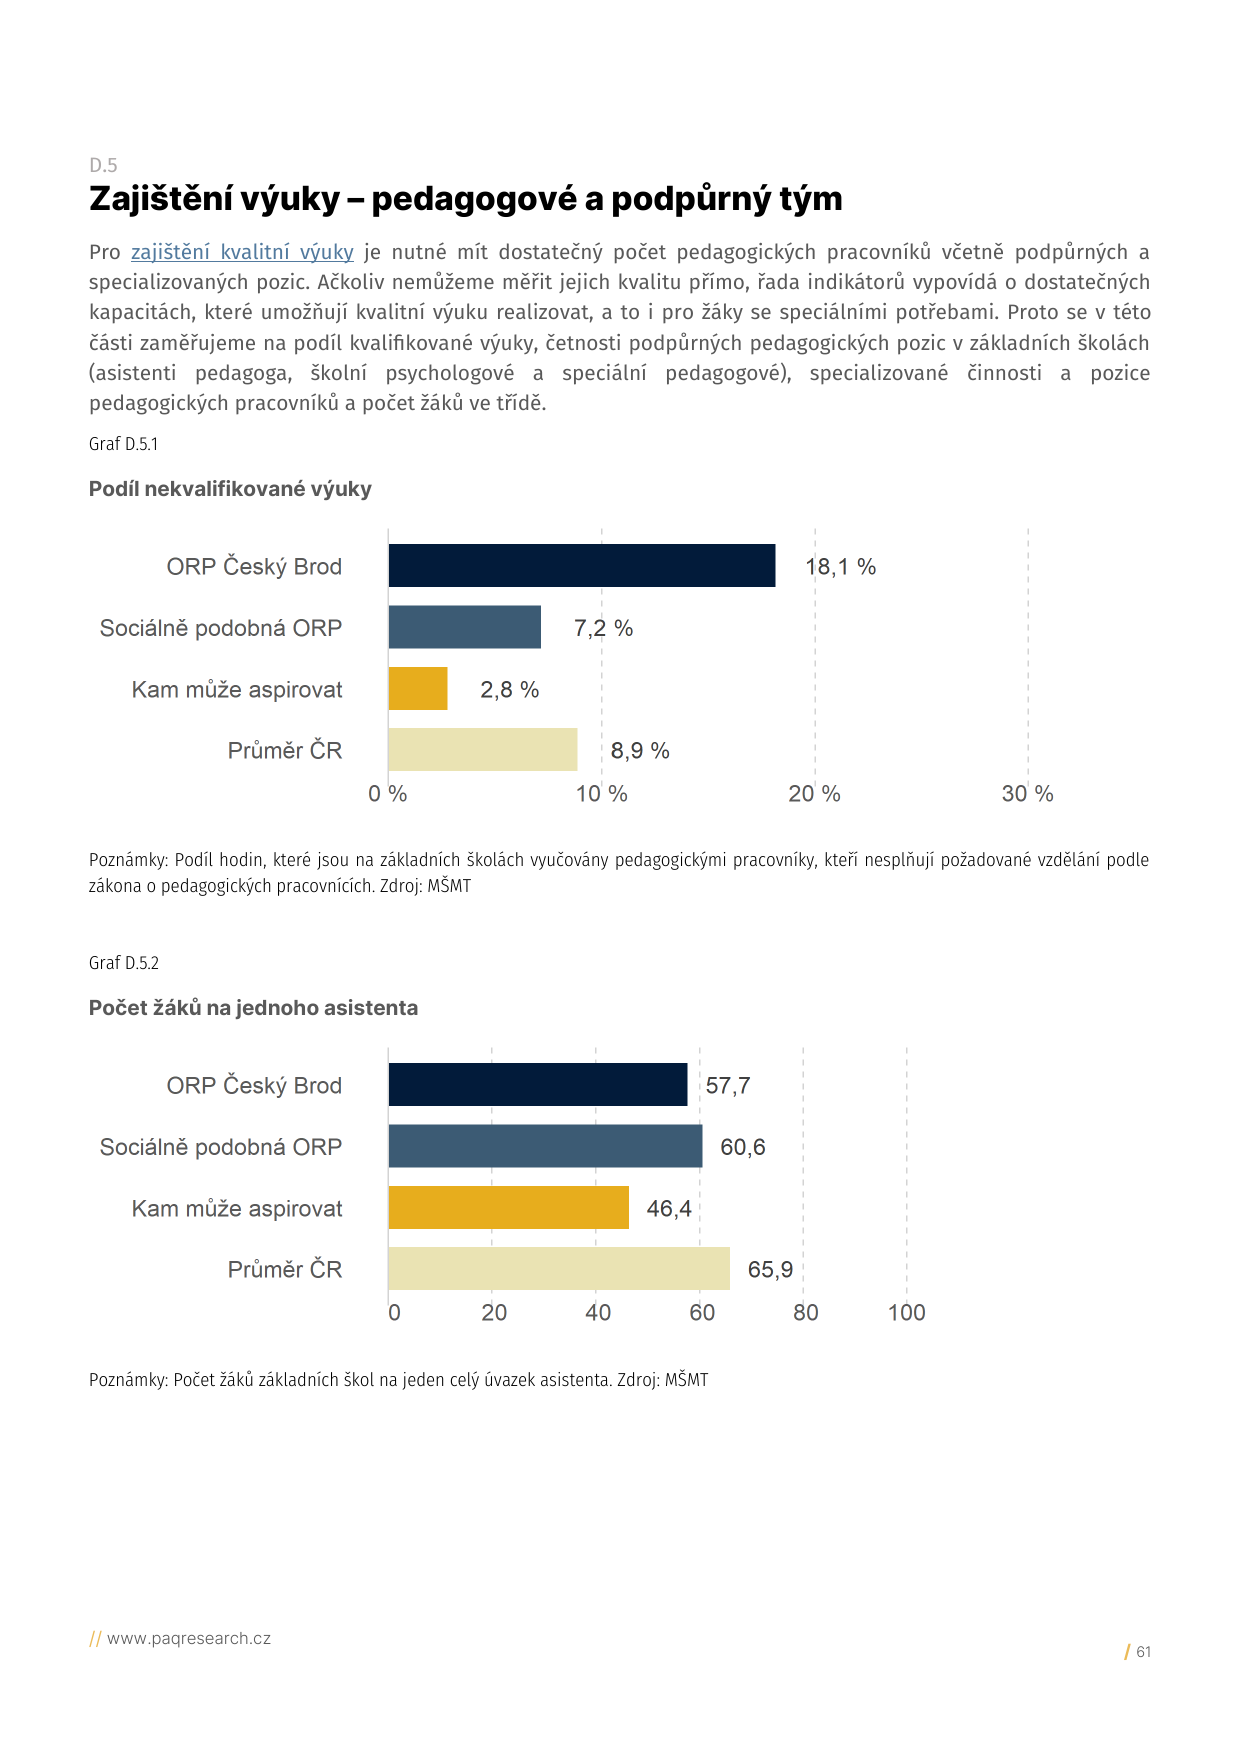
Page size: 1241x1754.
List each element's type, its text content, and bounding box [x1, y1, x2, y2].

text Poznámky: Podíl hodin, které jsou na základních školách vyučovány pedagogickými pracovníky, kteří nesplňují požadované vzdělání podle zákona o pedagogických pracovnících. Zdroj: MŠMT [89, 849, 1152, 898]
picture [88, 1020, 1139, 1352]
text Graf D.5.2 [89, 952, 1152, 974]
text Graf D.5.1 [89, 433, 1152, 455]
text Podíl nekvalifikované výuky [89, 471, 1152, 501]
text Počet žáků na jednoho asistenta [89, 990, 1152, 1020]
subtitle Zajištění výuky – pedagogové a podpůrný tým [89, 178, 1152, 218]
text Pro zajištění kvalitní výuky je nutné mít dostatečný počet pedagogických pracovníků včetně podpůrných a specializovaných pozic. Ačkoliv nemůžeme měřit jejich kvalitu přímo, řada indikátorů vypovídá o dostatečných kapacitách, které umožňují kvalitní výuku realizovat, a to i pro žáky se speciálními potřebami. Proto se v této části zaměřujeme na podíl kvalifikované výuky, četnosti podpůrných pedagogických pozic v základních školách (asistenti pedagoga, školní psychologové a speciální pedagogové), specializované činnosti a pozice pedagogických pracovníků a počet žáků ve třídě. [89, 235, 1152, 416]
text Poznámky: Počet žáků základních škol na jeden celý úvazek asistenta. Zdroj: MŠMT [89, 1368, 1152, 1391]
picture [88, 501, 1139, 833]
text D.5 [89, 148, 1152, 178]
